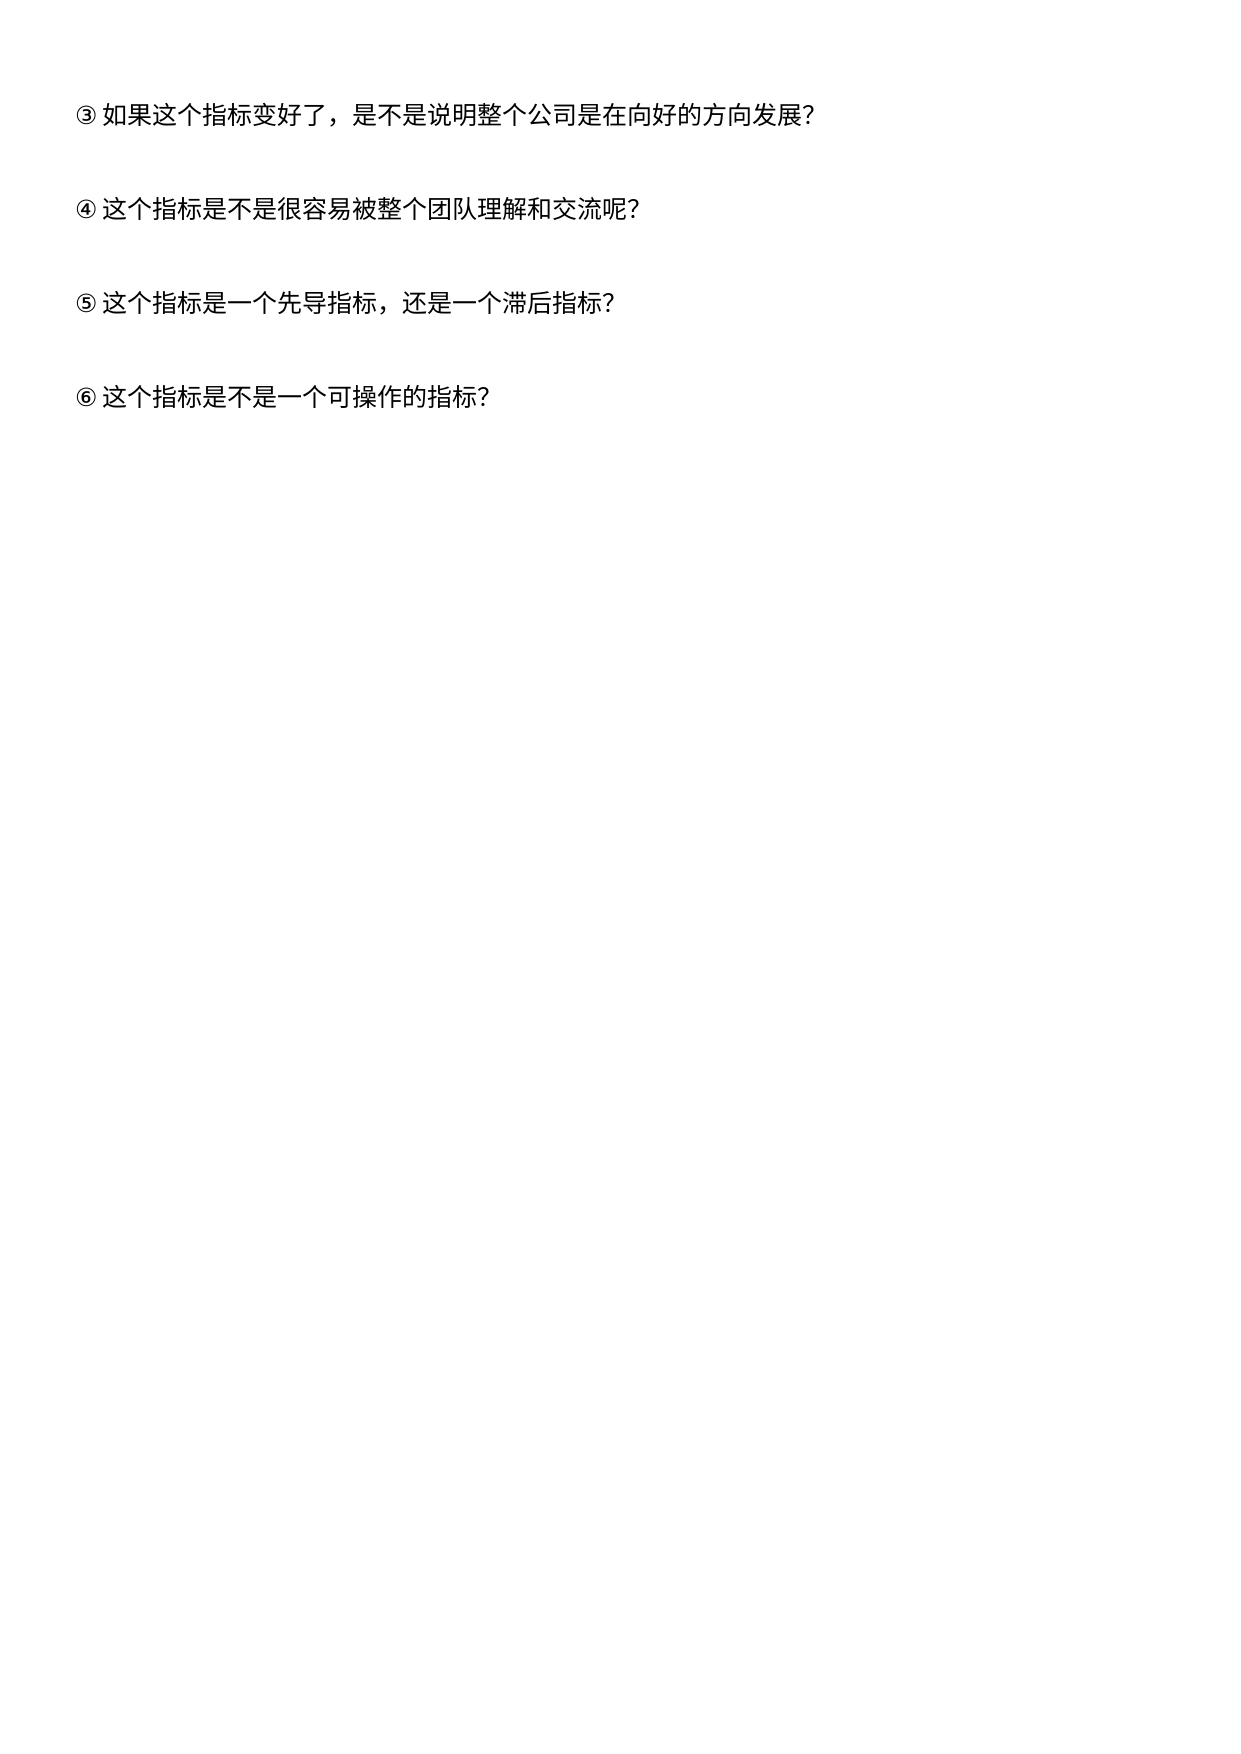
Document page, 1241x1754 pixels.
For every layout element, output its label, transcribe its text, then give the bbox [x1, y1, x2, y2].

text ⑥这个指标是不是一个可操作的指标？ [75, 363, 1165, 428]
text ③如果这个指标变好了，是不是说明整个公司是在向好的方向发展？ [75, 81, 1165, 146]
text ④这个指标是不是很容易被整个团队理解和交流呢？ [75, 175, 1165, 240]
text ⑤这个指标是一个先导指标，还是一个滞后指标？ [75, 269, 1165, 334]
